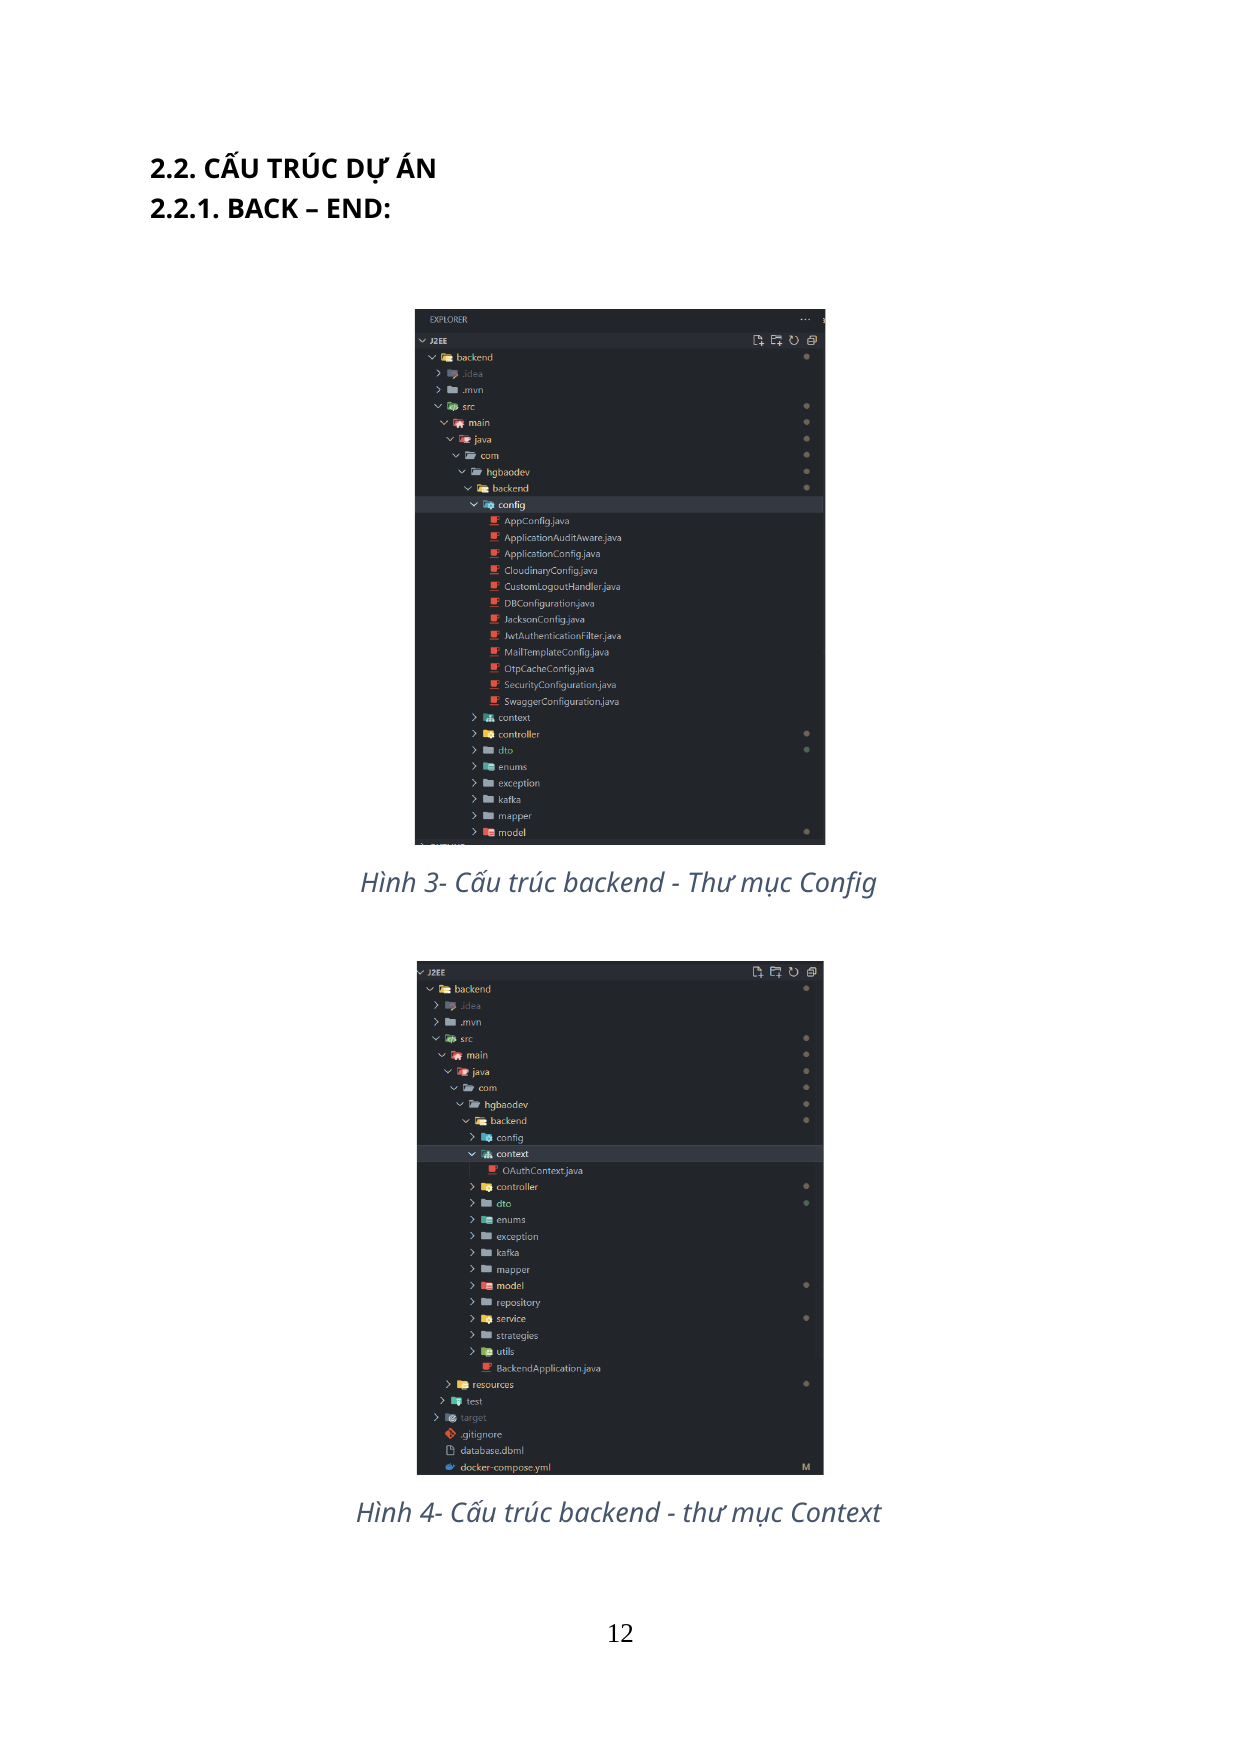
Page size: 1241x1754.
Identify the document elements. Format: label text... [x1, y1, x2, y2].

picture [414, 309, 826, 845]
text Hình 3- Cấu trúc backend - Thư mục Config [150, 864, 1090, 901]
picture [416, 961, 824, 1475]
text Hình 4- Cấu trúc backend - thư mục Context [150, 1493, 1090, 1530]
list 2.2. CẤU TRÚC DỰ ÁN [150, 150, 1090, 187]
list 2.2.1. BACK – END: [150, 190, 1090, 227]
